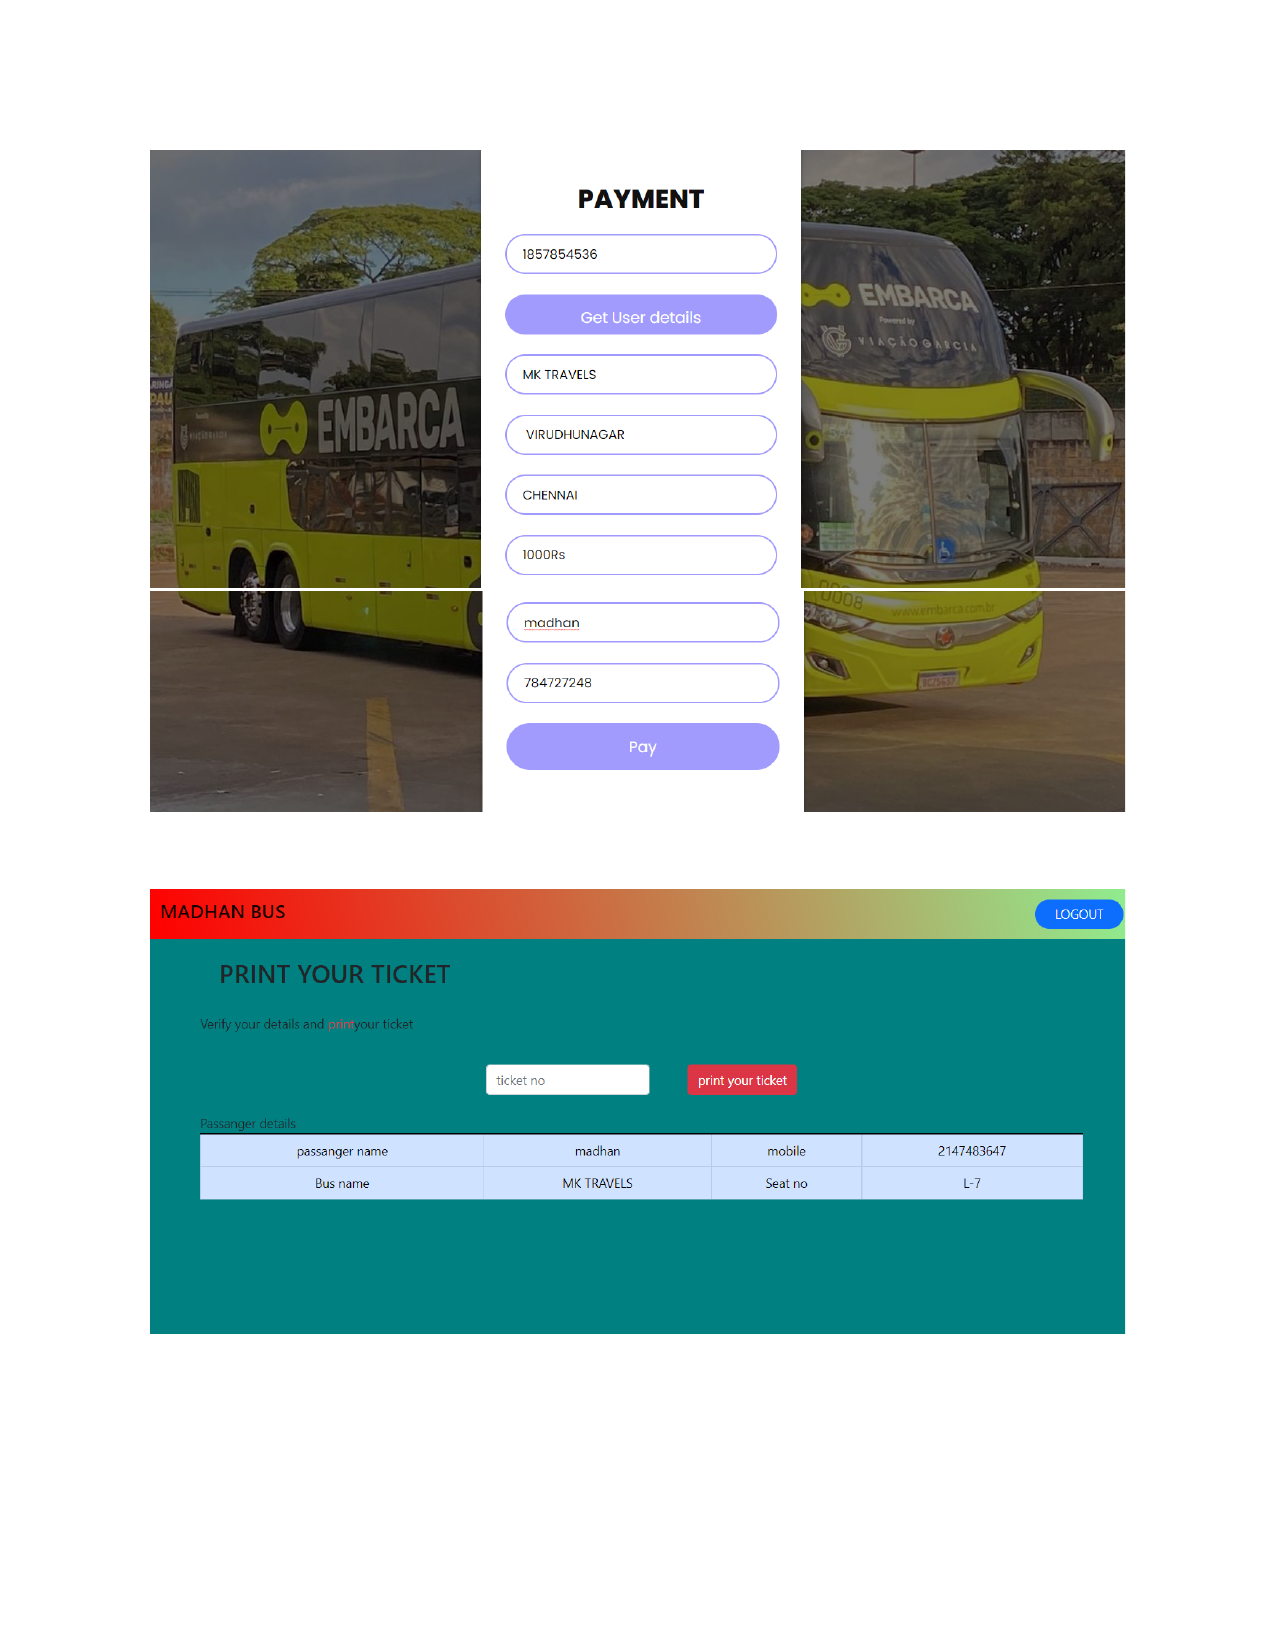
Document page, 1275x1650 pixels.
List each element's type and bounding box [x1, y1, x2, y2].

picture [150, 591, 1125, 812]
picture [150, 150, 1125, 588]
picture [150, 889, 1125, 1334]
